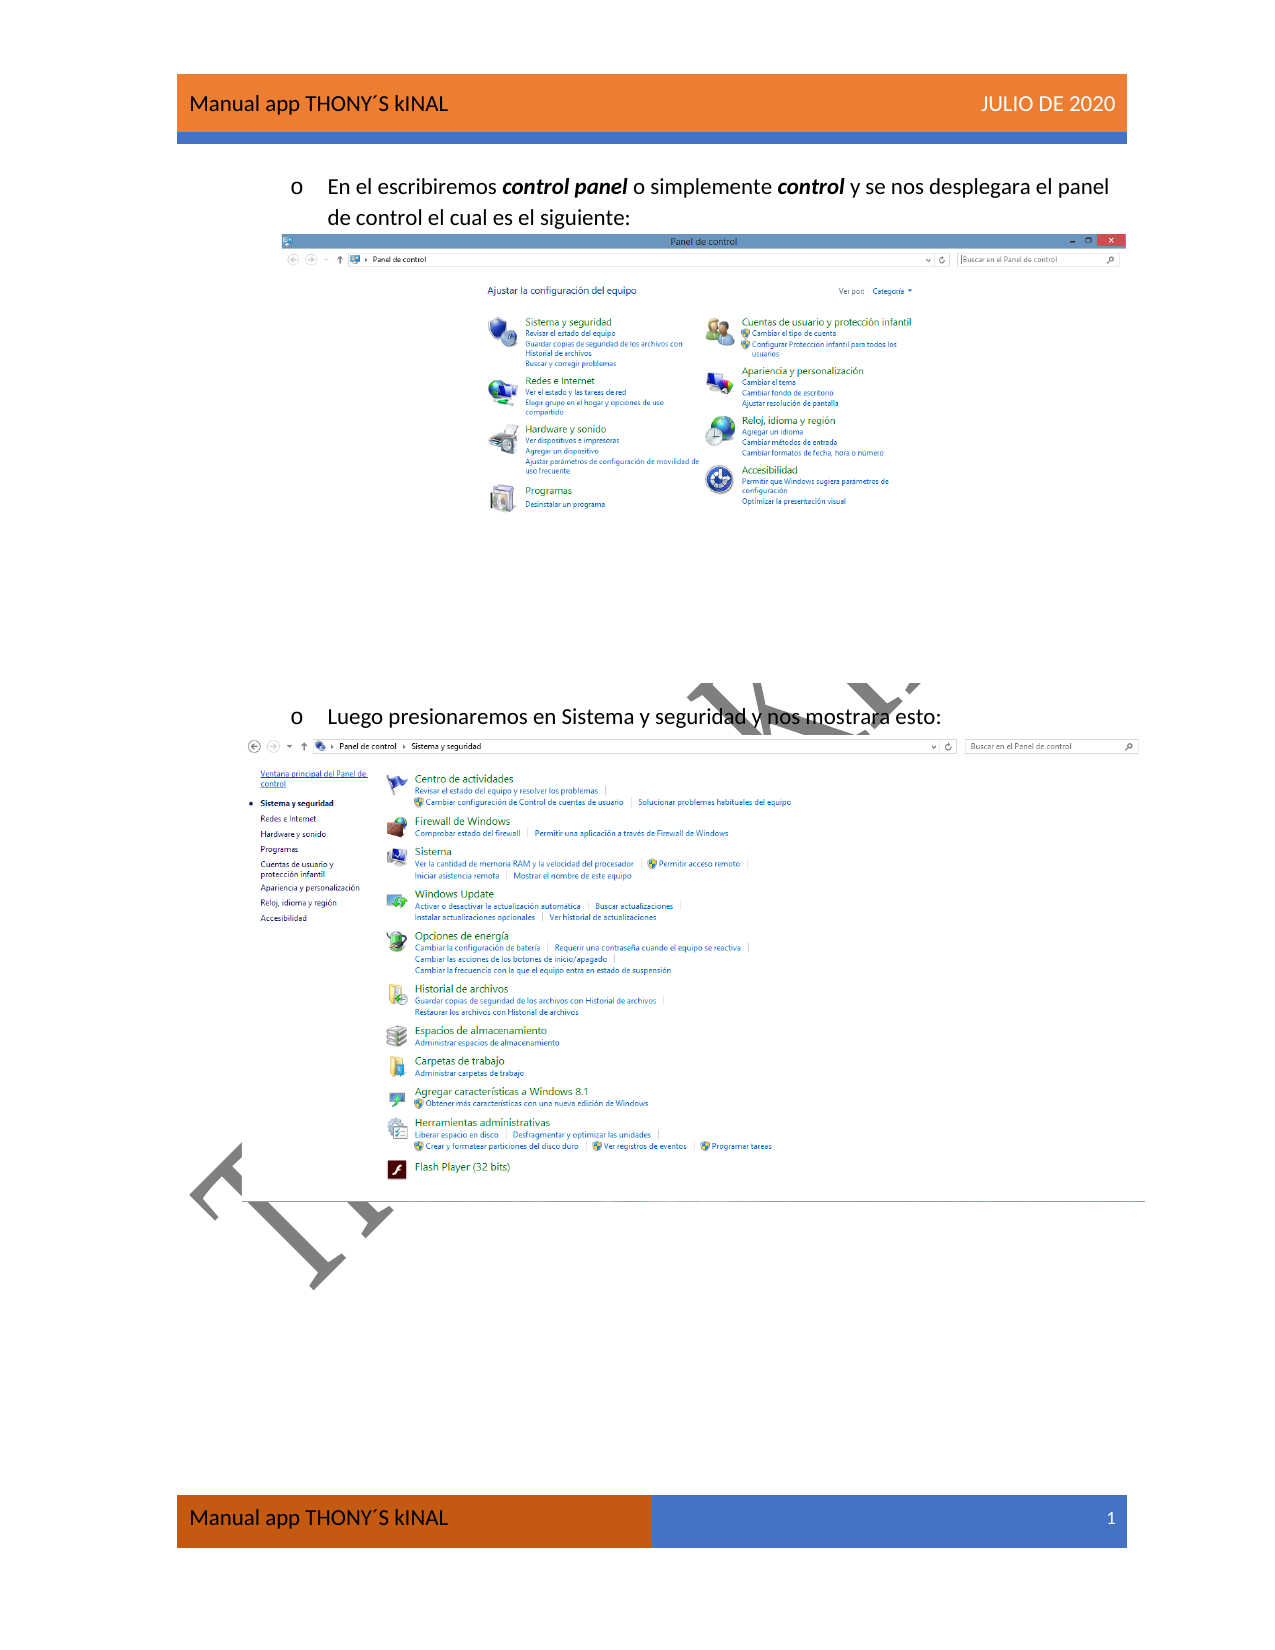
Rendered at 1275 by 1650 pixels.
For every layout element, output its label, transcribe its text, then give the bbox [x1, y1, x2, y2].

picture [281, 234, 1126, 683]
list Luego presionaremos en Sistema y seguridad y nos mostrara esto: [290, 702, 1127, 731]
list En el escribiremos control panel o simplemente control y se nos desplegara el panel de control el cual es el siguiente: [290, 172, 1127, 231]
picture [241, 735, 1146, 1202]
